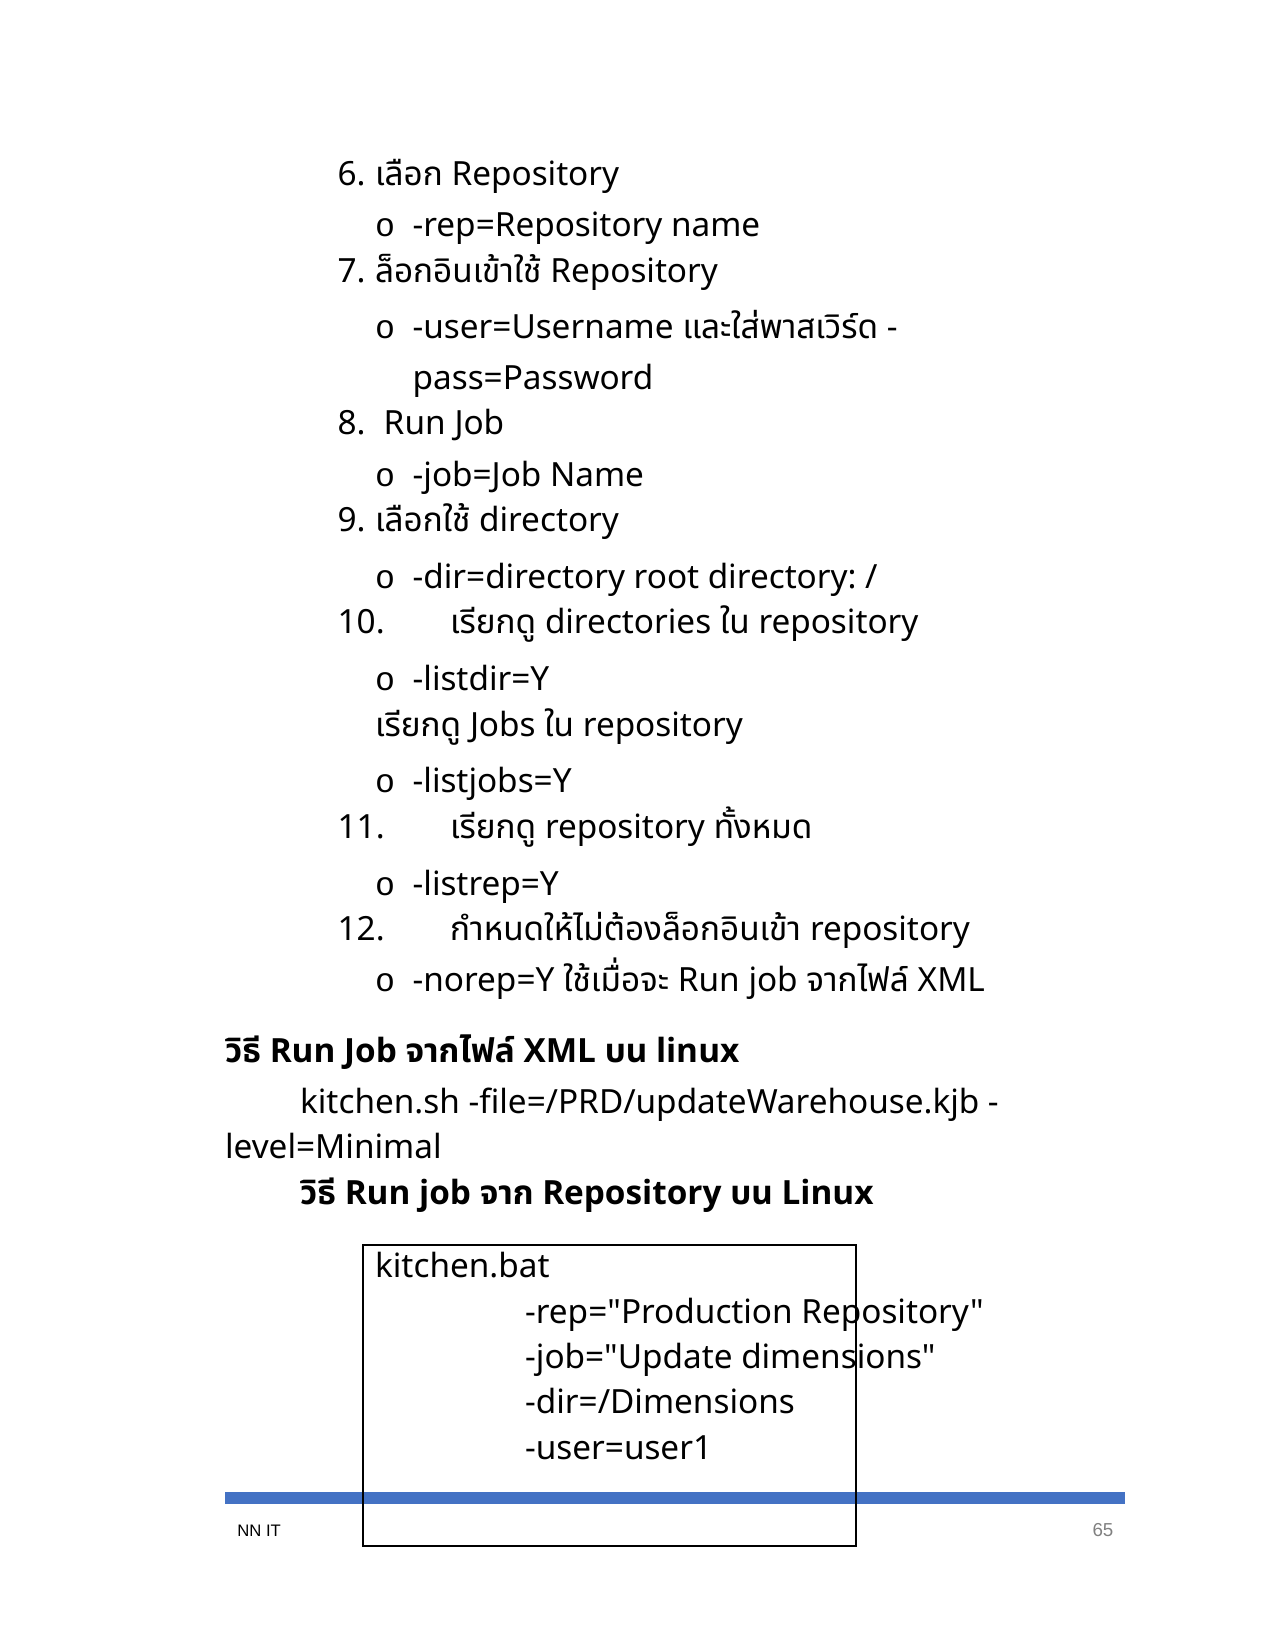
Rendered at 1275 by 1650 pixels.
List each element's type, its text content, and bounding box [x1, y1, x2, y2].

list -listdir=Y [375, 655, 1125, 701]
list เรียกดู directories ใน repository [337, 598, 1125, 649]
list -user=Username และใส่พาสเวิร์ด -pass=Password [375, 303, 1125, 399]
text วิธี Run job จาก Repository บน Linux [225, 1169, 1125, 1219]
list กำหนดให้ไม่ต้องล็อกอินเข้า repository [337, 905, 1125, 956]
list เรียกดู repository ทั้งหมด [337, 803, 1125, 853]
list ล็อกอินเข้าใช้ Repository [337, 246, 1125, 297]
list -dir=directory root directory: / [375, 553, 1125, 598]
list -listjobs=Y [375, 757, 1125, 803]
list Run Job [337, 399, 1125, 444]
text เรียกดู Jobs ใน repository [375, 701, 1125, 751]
list -job=Job Name [375, 450, 1125, 496]
text kitchen.sh -file=/PRD/updateWarehouse.kjb -level=Minimal [225, 1078, 1125, 1169]
list -norep=Y ใช้เมื่อจะ Run job จากไฟล์ XML [375, 956, 1125, 1006]
list เลือก Repository [337, 150, 1125, 201]
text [300, 1242, 1125, 1469]
list -rep=Repository name [375, 201, 1125, 246]
subtitle วิธี Run Job จากไฟล์ XML บน linux [225, 1027, 1125, 1078]
list เลือกใช้ directory [337, 496, 1125, 547]
list -listrep=Y [375, 859, 1125, 905]
